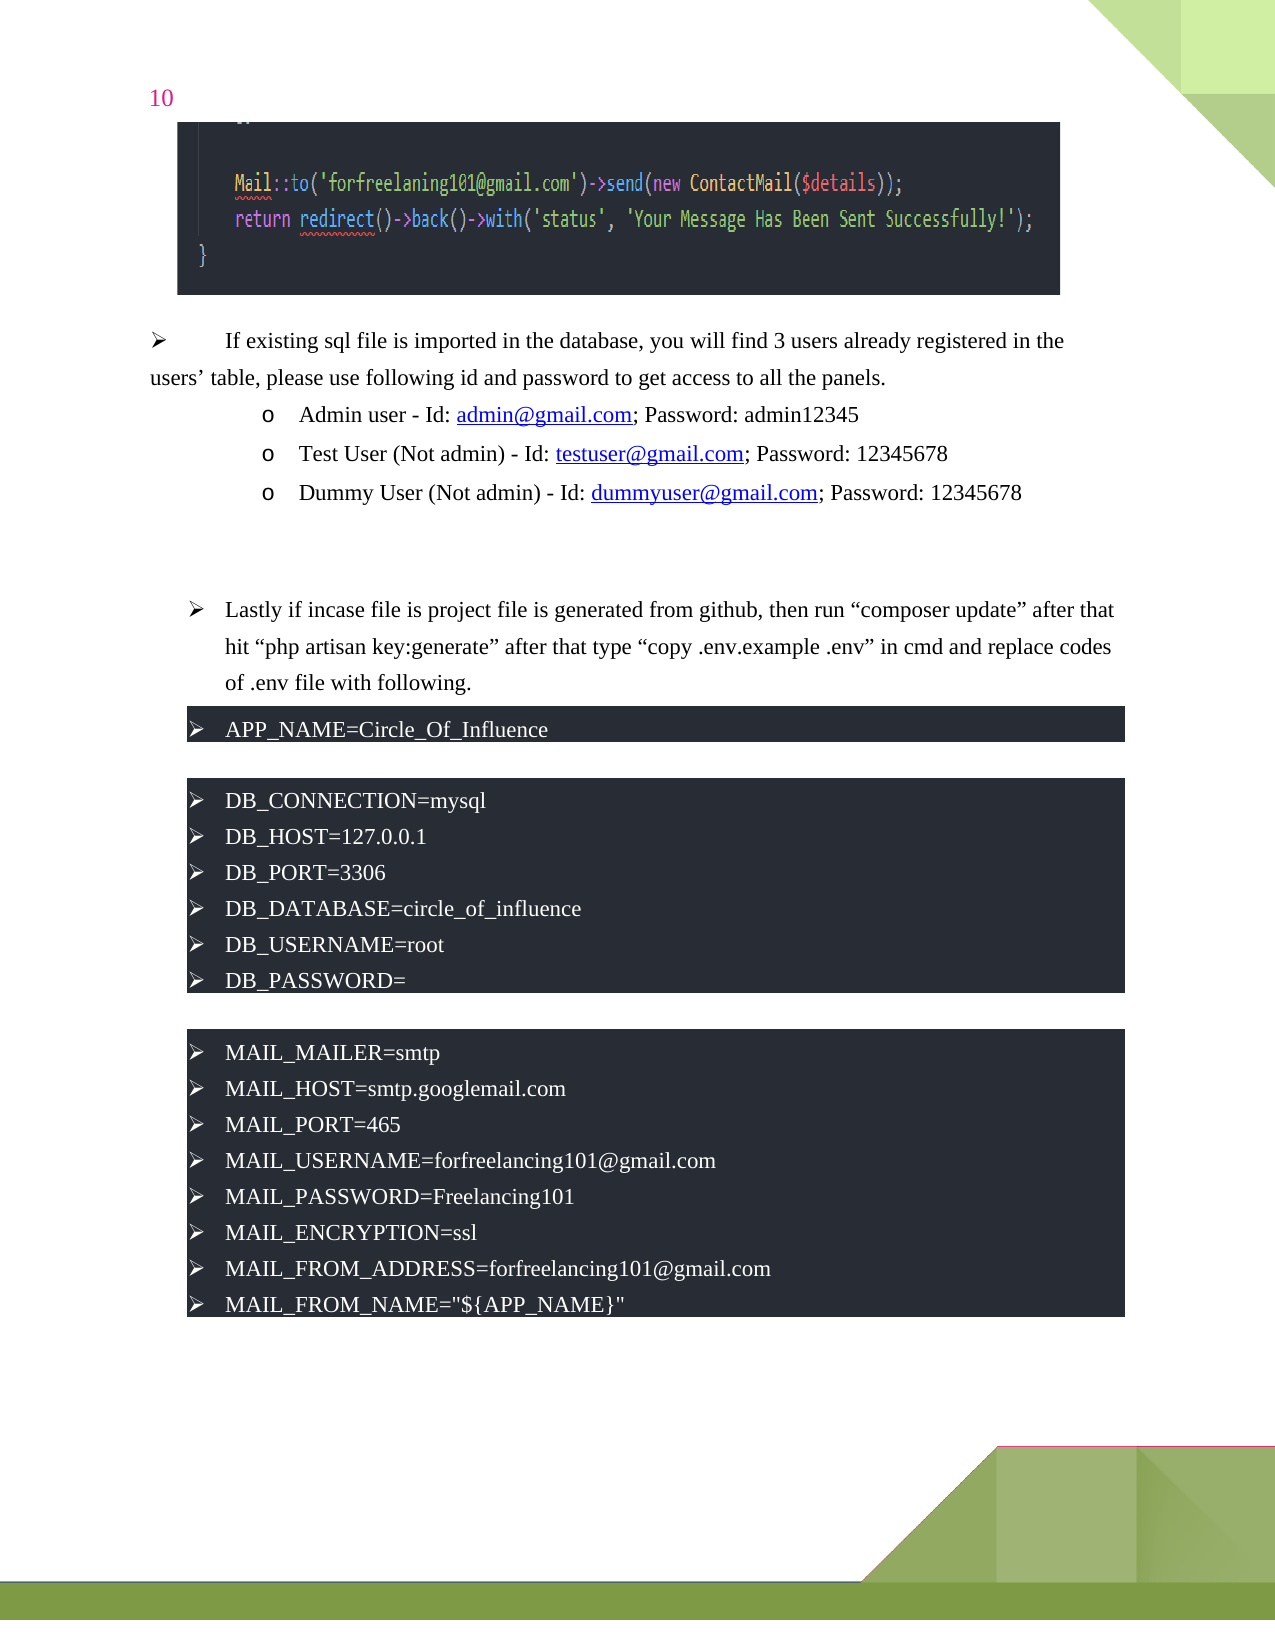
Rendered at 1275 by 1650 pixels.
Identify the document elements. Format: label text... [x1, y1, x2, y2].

list MAIL_FROM_NAME="${APP_NAME}" [187, 1281, 1125, 1317]
list MAIL_HOST=smtp.googlemail.com [187, 1065, 1125, 1101]
list Lastly if incase file is project file is generated from github, then run “composer update” after that hit “php artisan key:generate” after that type “copy .env.example .env” in cmd and replace codes of .env file with following. [187, 596, 1125, 696]
list Admin user - Id: admin@gmail.com; Password: admin12345 [261, 401, 1125, 429]
list APP_NAME=Circle_Of_Influence [187, 706, 1125, 742]
list Dummy User (Not admin) - Id: dummyuser@gmail.com; Password: 12345678 [261, 479, 1125, 507]
list MAIL_FROM_ADDRESS=forfreelancing101@gmail.com [187, 1245, 1125, 1281]
list MAIL_USERNAME=forfreelancing101@gmail.com [187, 1137, 1125, 1173]
list DB_DATABASE=circle_of_influence [187, 886, 1125, 922]
list DB_PASSWORD= [187, 958, 1125, 993]
list DB_CONNECTION=mysql [187, 778, 1125, 814]
list DB_HOST=127.0.0.1 [187, 814, 1125, 850]
list If existing sql file is imported in the database, you will find 3 users already registered in the users’ table, please use following id and password to get access to all the panels. [150, 327, 1125, 390]
list MAIL_PORT=465 [187, 1101, 1125, 1137]
picture [177, 122, 1061, 295]
list DB_USERNAME=root [187, 922, 1125, 958]
list MAIL_MAILER=smtp [187, 1029, 1125, 1065]
list Test User (Not admin) - Id: testuser@gmail.com; Password: 12345678 [261, 440, 1125, 468]
list DB_PORT=3306 [187, 850, 1125, 886]
list MAIL_PASSWORD=Freelancing101 [187, 1173, 1125, 1209]
list MAIL_ENCRYPTION=ssl [187, 1209, 1125, 1245]
